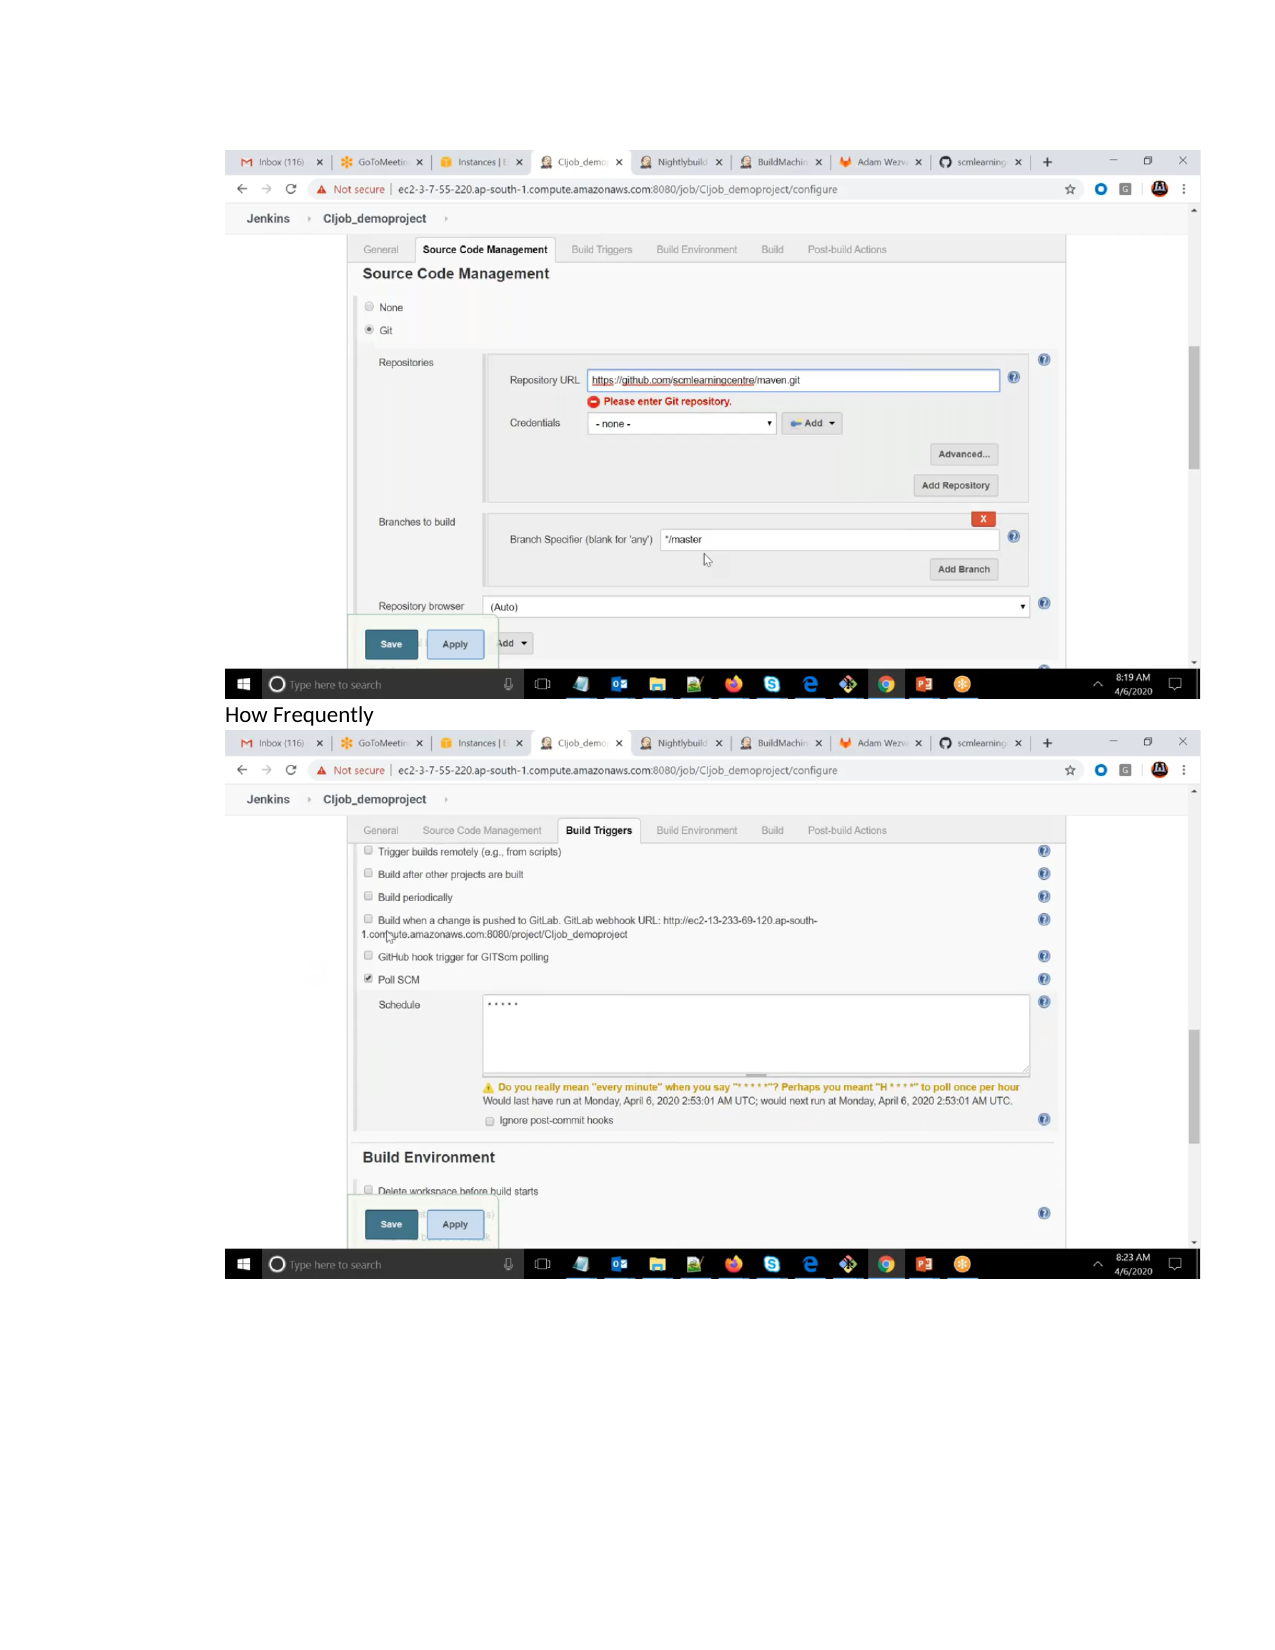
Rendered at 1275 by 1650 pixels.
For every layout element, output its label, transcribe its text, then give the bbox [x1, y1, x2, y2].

list How Frequently [225, 700, 1125, 728]
picture [225, 730, 1200, 1279]
picture [225, 150, 1200, 699]
